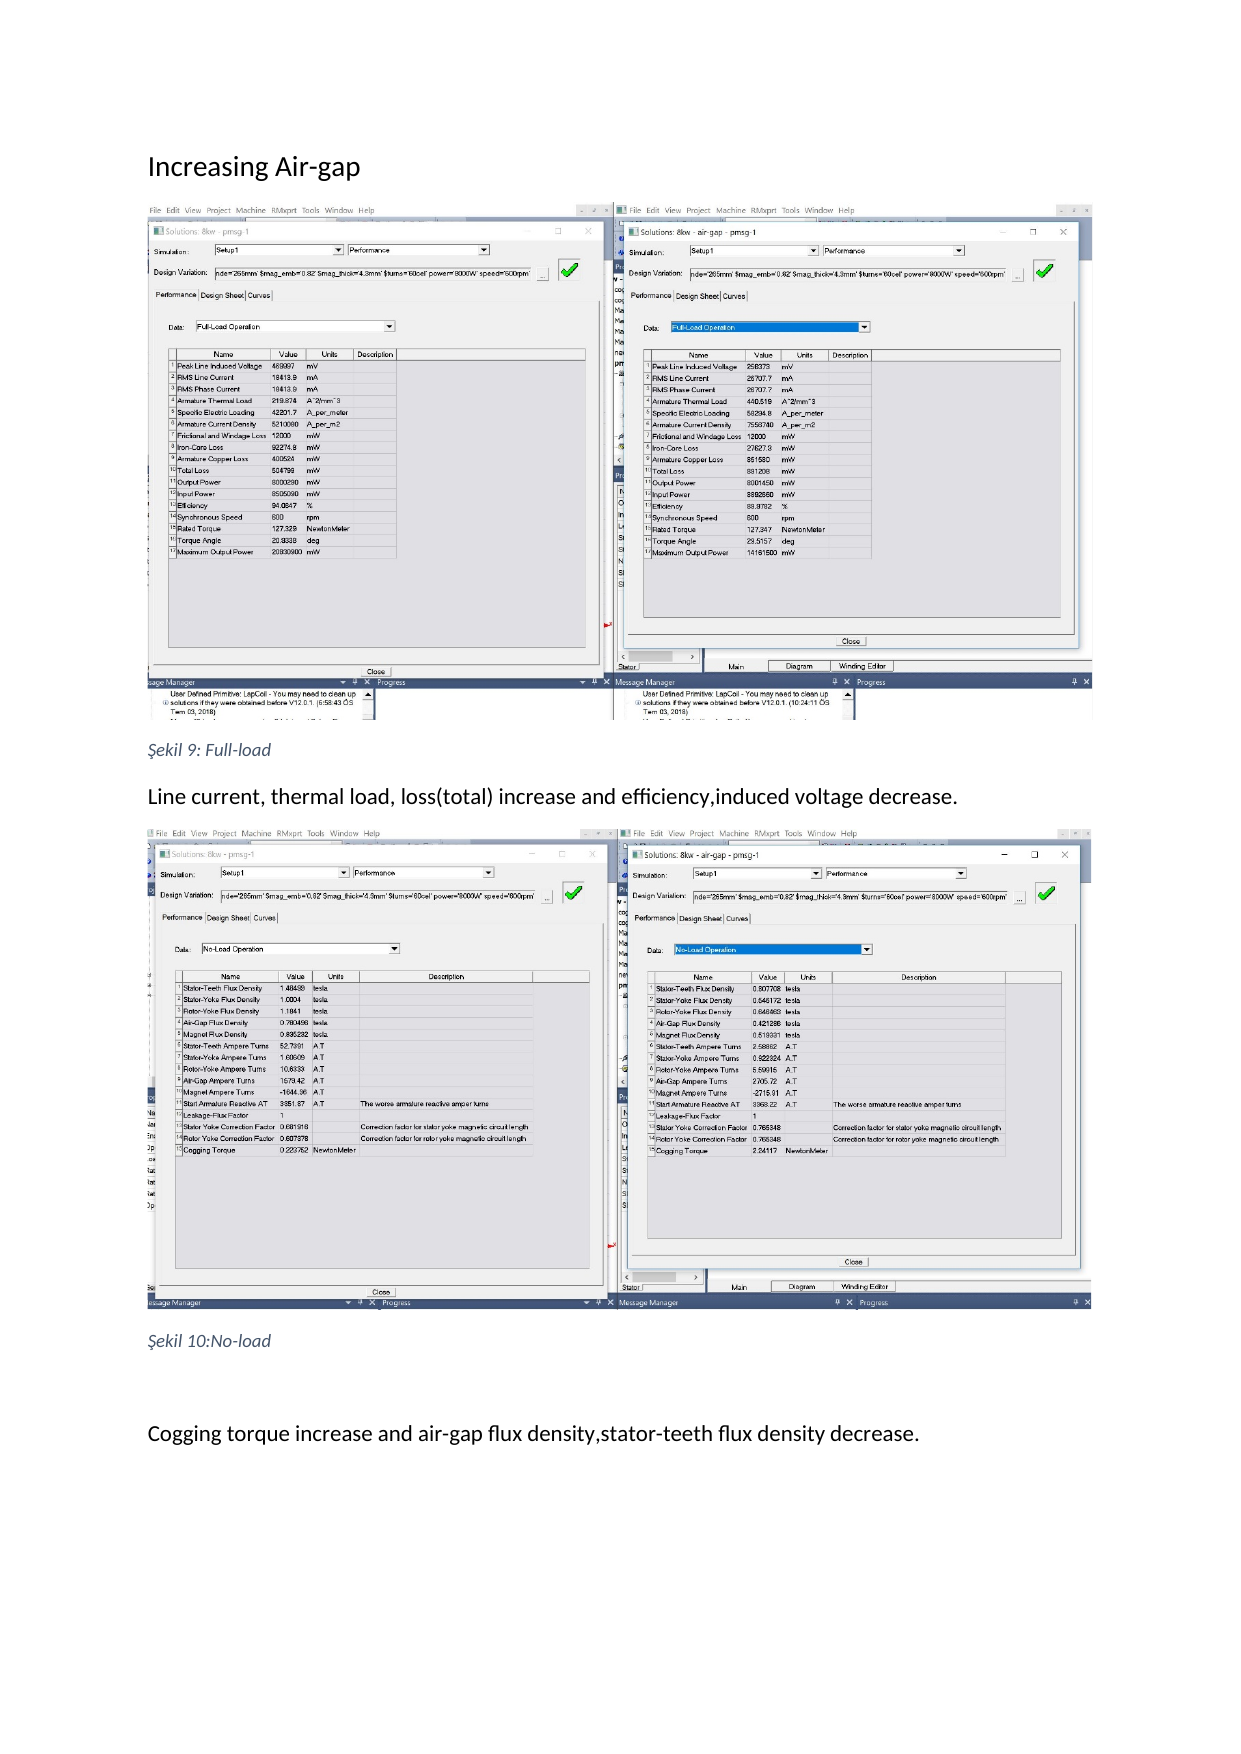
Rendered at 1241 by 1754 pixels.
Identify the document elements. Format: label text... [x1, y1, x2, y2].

text Line current, thermal load, loss(total) increase and efficiency,induced voltage decrease. [148, 782, 1093, 810]
picture [147, 829, 1092, 1310]
text Increasing Air-gap [148, 148, 1093, 183]
picture [147, 202, 1093, 720]
text Cogging torque increase and air-gap flux density,stator-teeth flux density decrease. [148, 1419, 1093, 1447]
